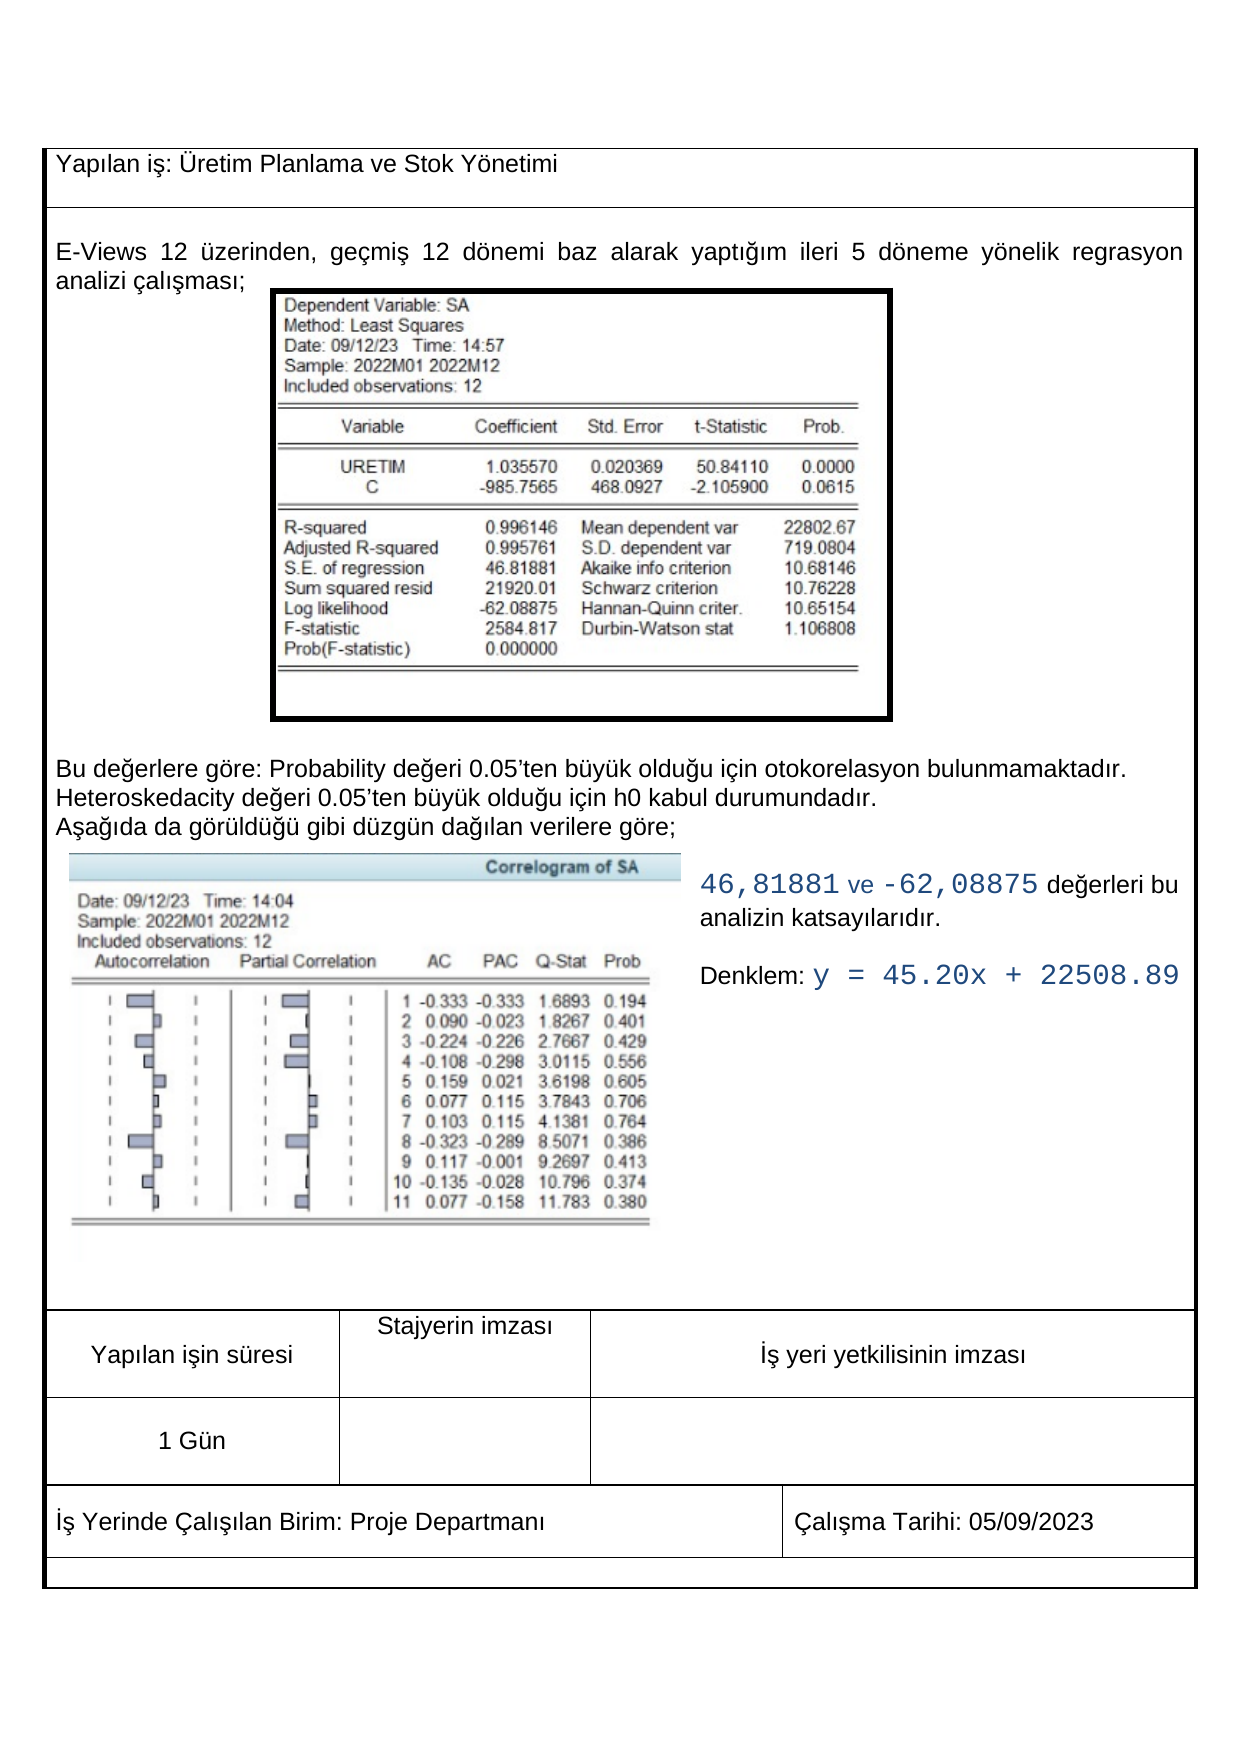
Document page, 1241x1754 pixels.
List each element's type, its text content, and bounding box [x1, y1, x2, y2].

table_cell [591, 1398, 1194, 1484]
table_cell İş Yerinde Çalışılan Birim: Proje Departmanı [47, 1486, 782, 1557]
picture [276, 294, 887, 716]
table_cell Stajyerin imzası [340, 1311, 590, 1397]
table_cell E-Views 12 üzerinden, geçmiş 12 dönemi baz alarak yaptığım ileri 5 döneme yönelik regrasyon analizi çalışması; Bu değerlere göre: Probability değeri 0.05’ten büyük olduğu için otokorelasyon bulunmamaktadır. Heteroskedacity değeri 0.05’ten büyük olduğu için h0 kabul durumundadır. Aşağıda da görüldüğü gibi düzgün dağılan verilere göre; 46,81881 ve -62,08875 değerleri bu analizin katsayılarıdır. Denklem: y = 45.20x + 22508.89 [47, 208, 1194, 1309]
table_cell İş yeri yetkilisinin imzası [591, 1311, 1194, 1397]
table_cell 1 Gün [47, 1398, 339, 1484]
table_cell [47, 149, 1194, 207]
table_cell Yapılan işin süresi [47, 1311, 339, 1397]
picture [69, 853, 681, 1262]
table_cell Çalışma Tarihi: 05/09/2023 [783, 1486, 1194, 1557]
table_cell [47, 1558, 1194, 1587]
table_cell [340, 1398, 590, 1484]
